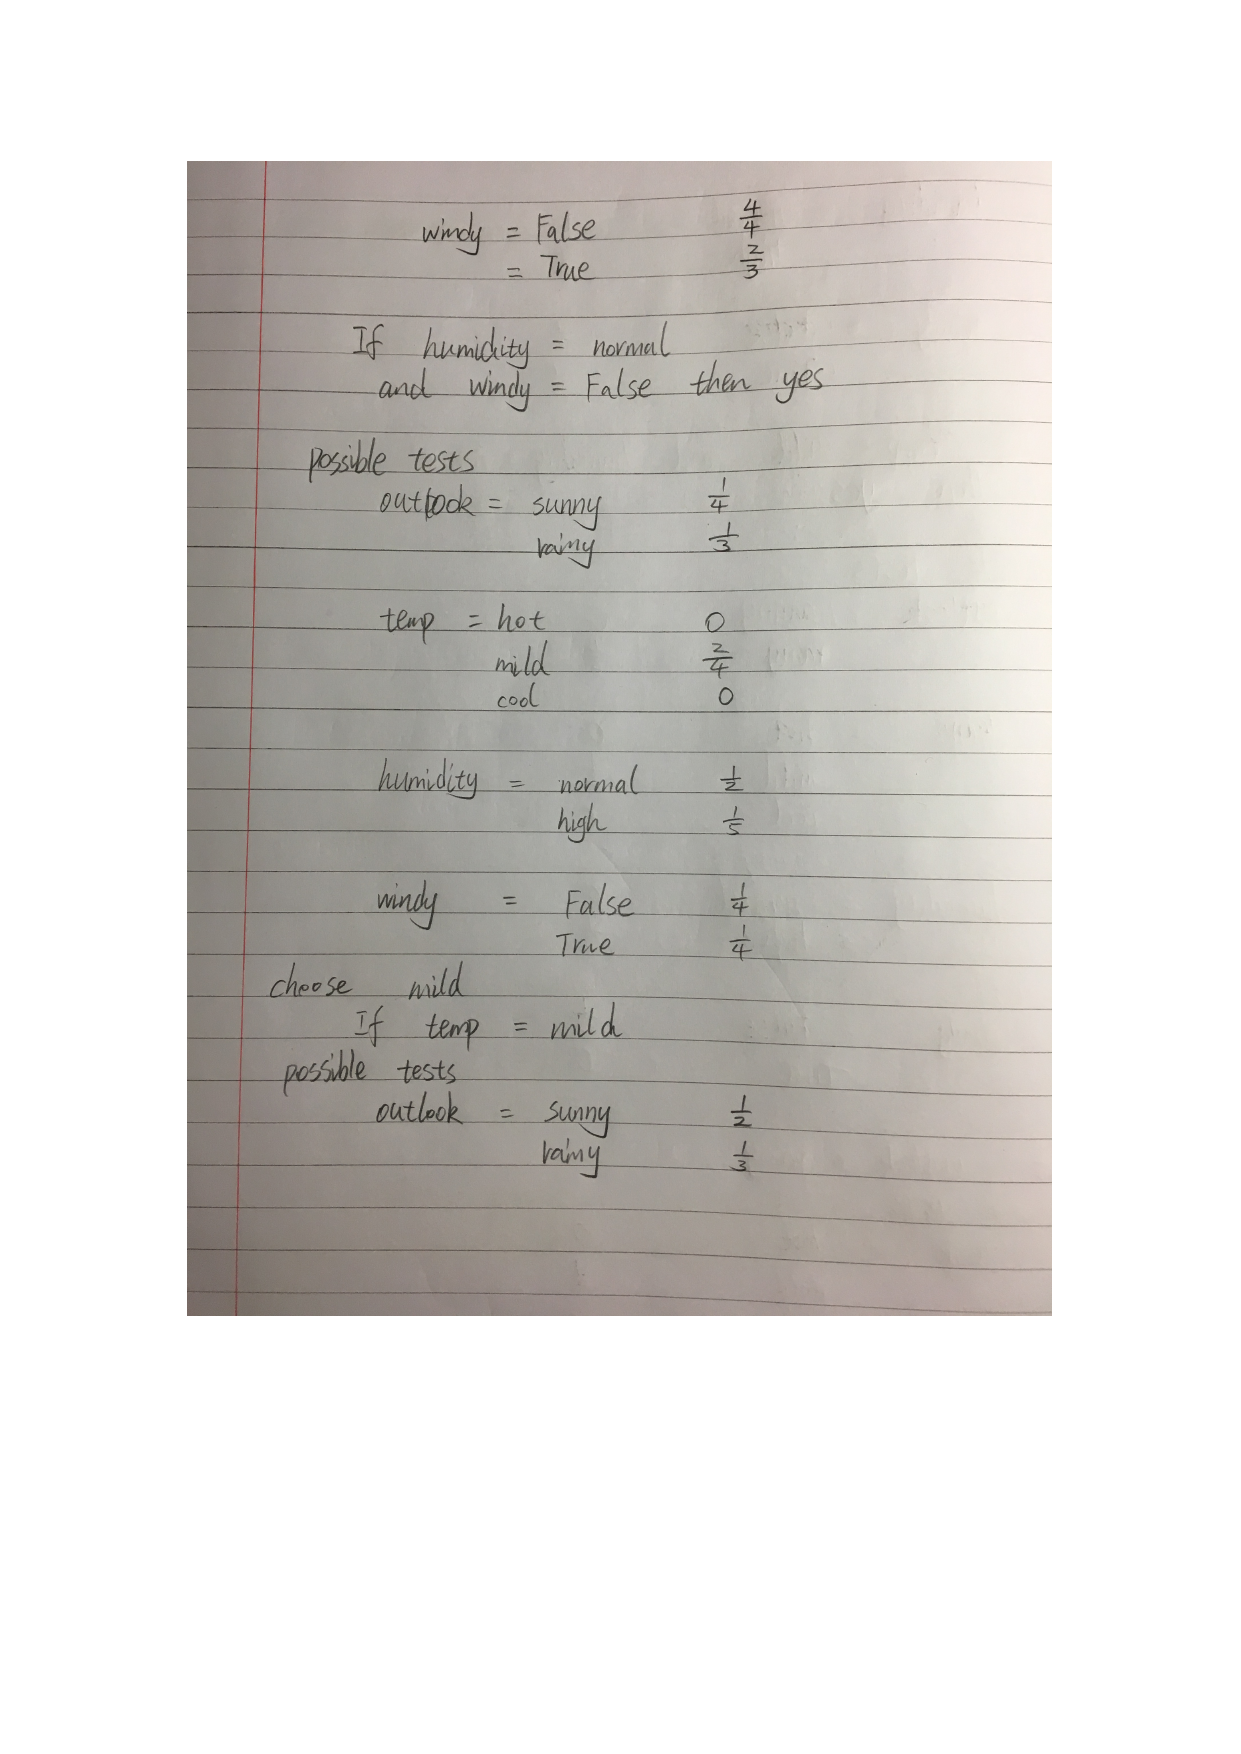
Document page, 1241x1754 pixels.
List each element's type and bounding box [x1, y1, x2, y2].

picture [187, 161, 1052, 1316]
